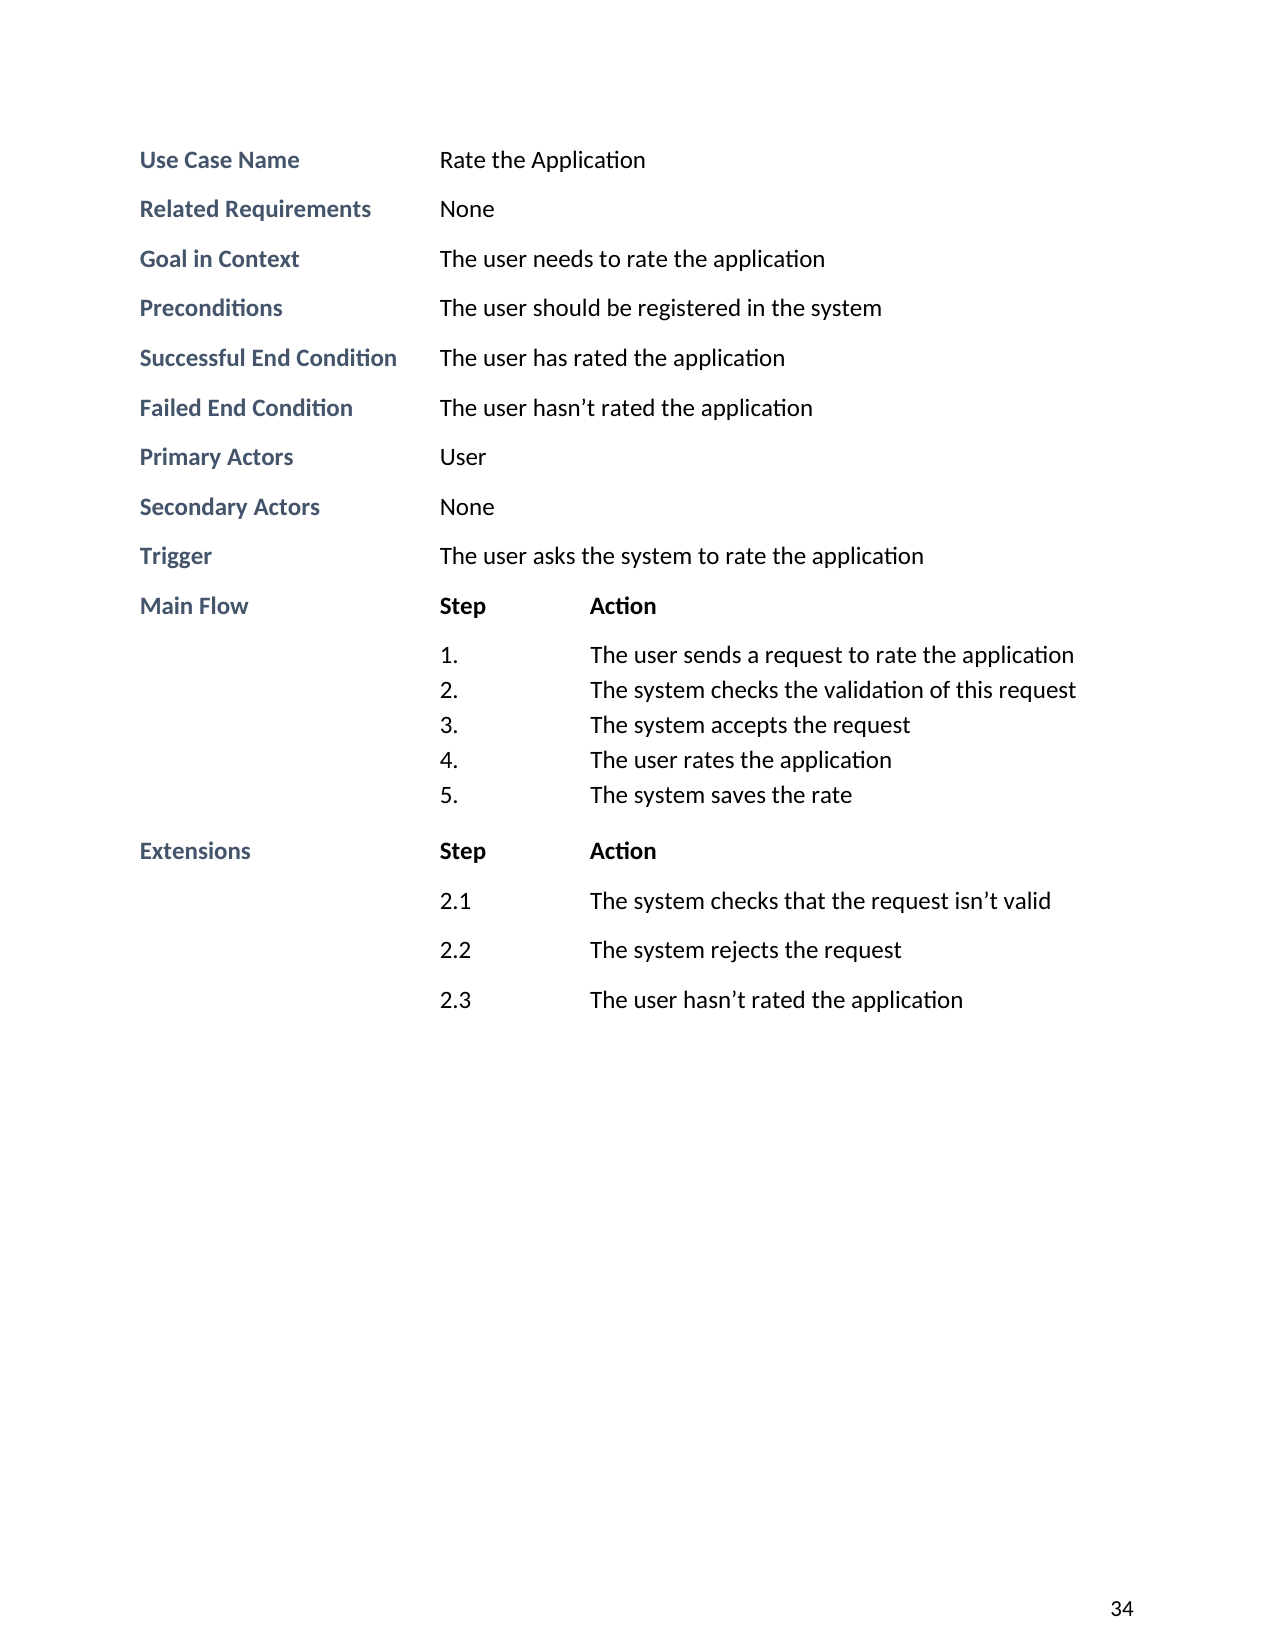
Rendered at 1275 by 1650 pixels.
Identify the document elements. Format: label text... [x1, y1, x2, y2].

text Use Case Name Rate the Application [139, 144, 1133, 174]
list The user rates the application [439, 744, 1133, 775]
text Extensions Step Action [139, 835, 1133, 866]
text Preconditions The user should be registered in the system [139, 292, 1133, 323]
text 2.2 The system rejects the request [439, 934, 1133, 965]
text Goal in Context The user needs to rate the application [139, 243, 1133, 273]
text Trigger The user asks the system to rate the application [139, 540, 1133, 571]
text Successful End Condition The user has rated the application [139, 342, 1133, 373]
text Primary Actors User [139, 441, 1133, 472]
text Failed End Condition The user hasn’t rated the application [139, 392, 1133, 422]
text Main Flow Step Action [139, 590, 1133, 621]
list The system checks the validation of this request [439, 674, 1133, 705]
text Secondary Actors None [139, 491, 1133, 521]
list The system saves the rate [439, 779, 1133, 810]
text 2.3 The user hasn’t rated the application [439, 984, 1133, 1015]
list The user sends a request to rate the application [439, 639, 1133, 670]
text 2.1 The system checks that the request isn’t valid [364, 885, 1133, 916]
list The system accepts the request [439, 709, 1133, 740]
text Related Requirements None [139, 193, 1133, 224]
